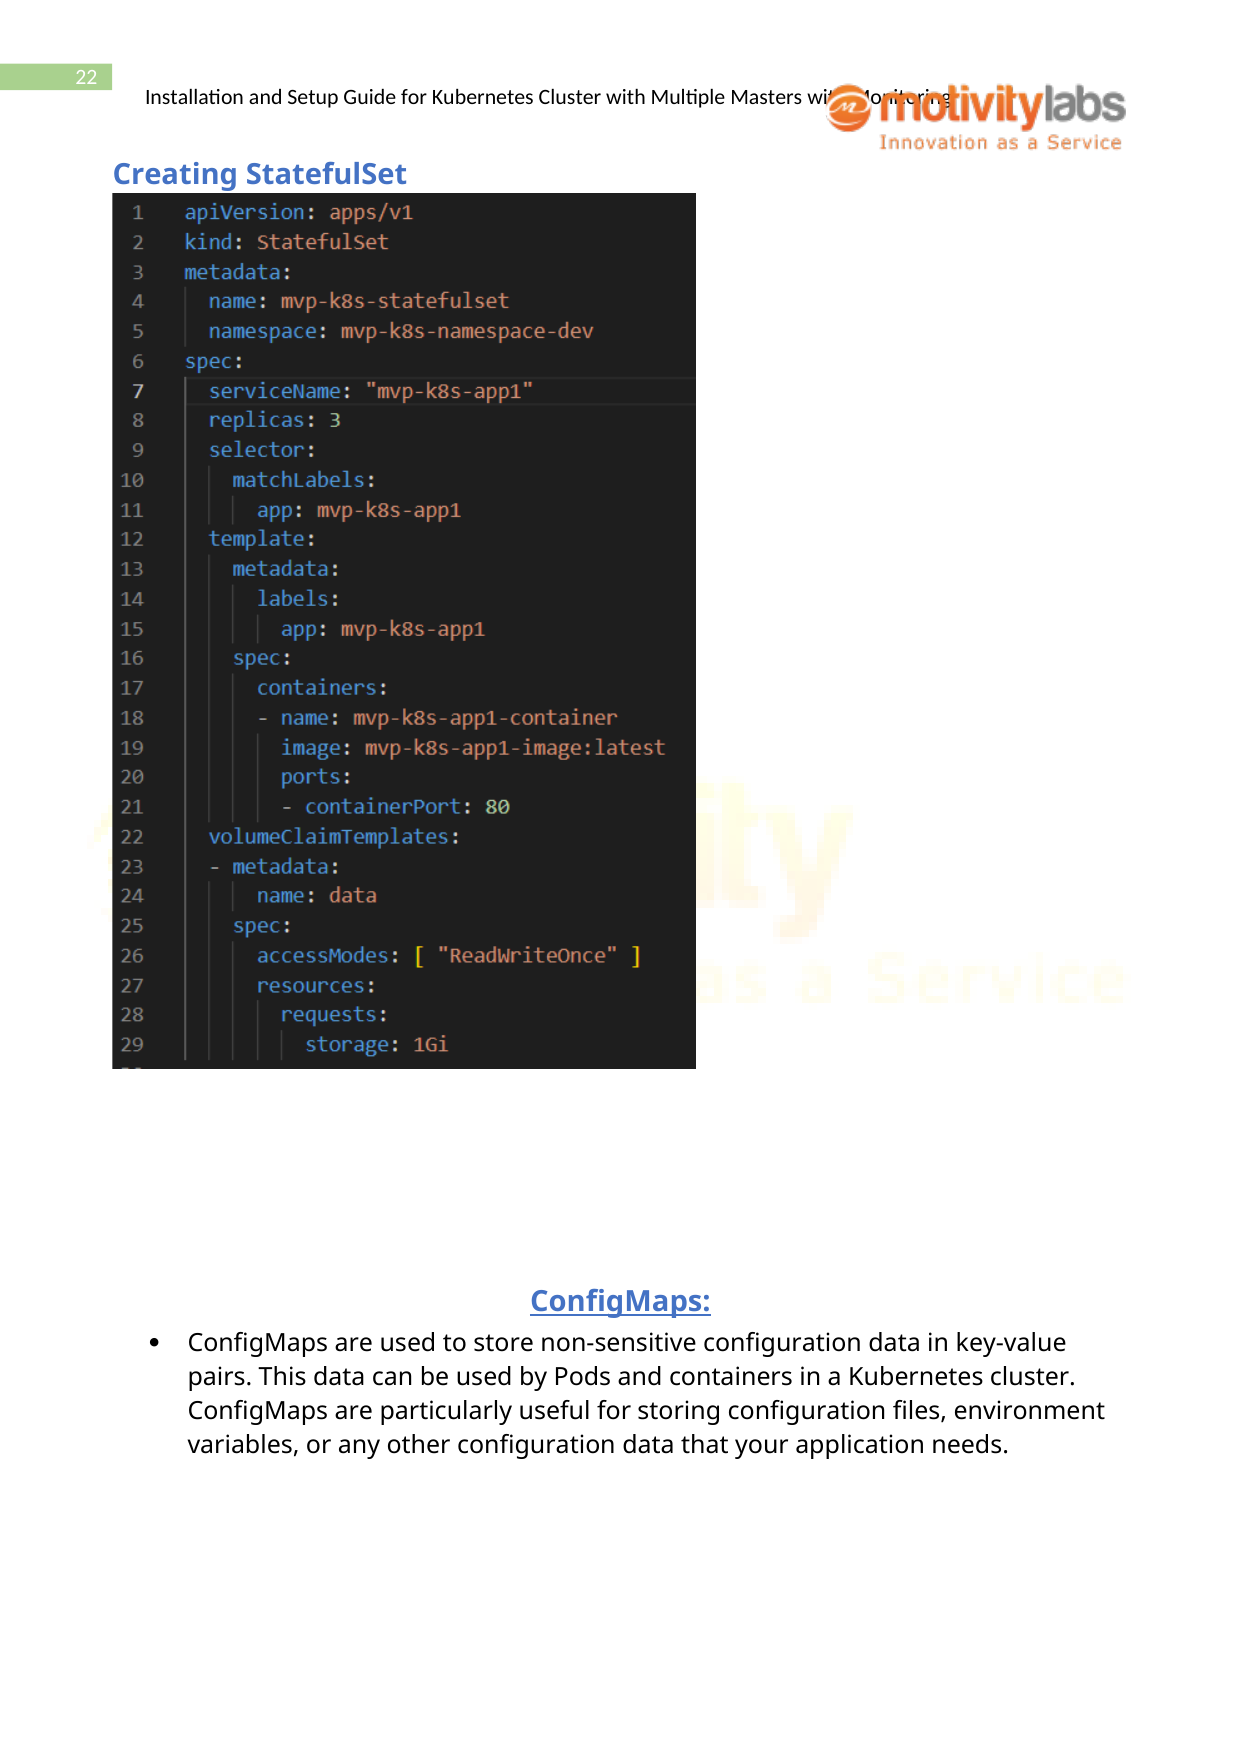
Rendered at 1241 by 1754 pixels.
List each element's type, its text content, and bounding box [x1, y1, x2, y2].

list ConfigMaps are used to store non-sensitive configuration data in key-value pairs. This data can be used by Pods and containers in a Kubernetes cluster. ConfigMaps are particularly useful for storing configuration files, environment variables, or any other configuration data that your application needs. [150, 1324, 1128, 1461]
picture [825, 73, 1129, 154]
subtitle Creating StatefulSet [112, 153, 1128, 193]
picture [112, 193, 696, 1069]
subtitle ConfigMaps: [112, 1281, 1128, 1320]
